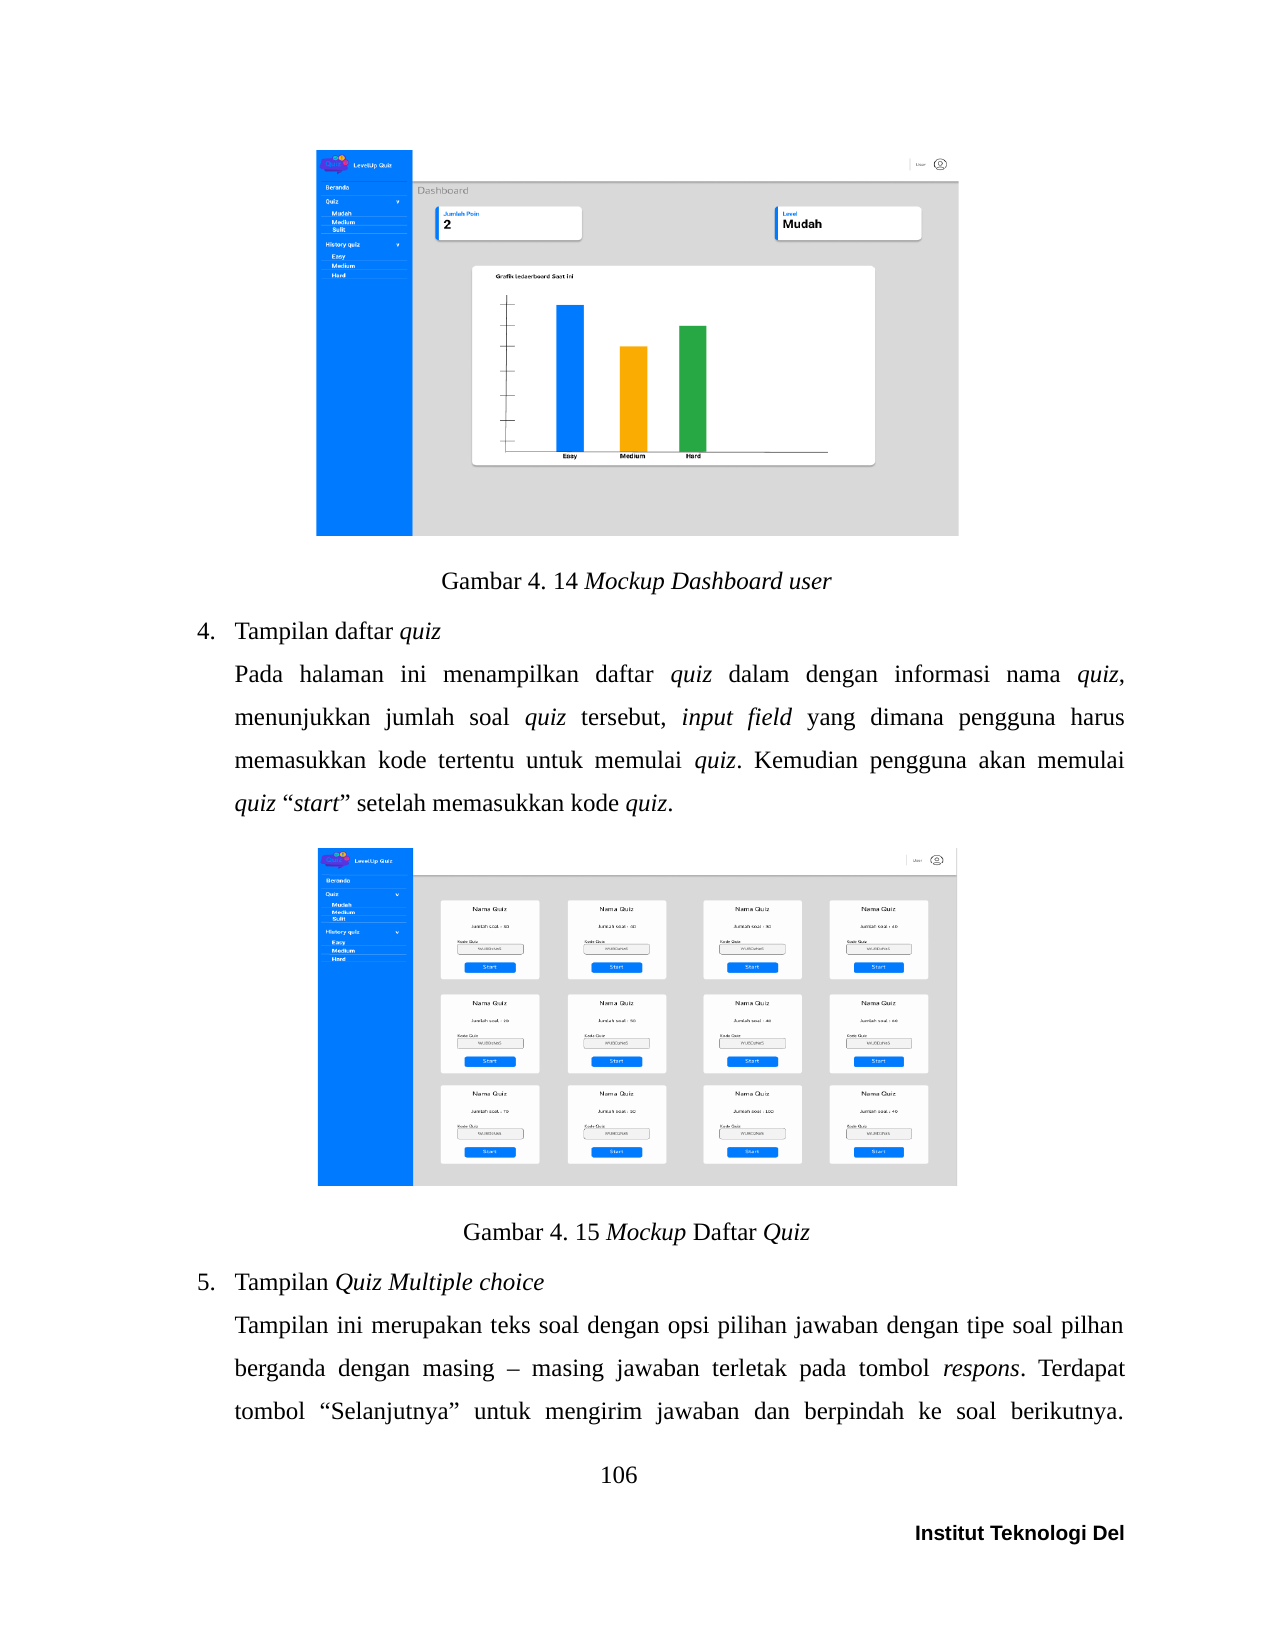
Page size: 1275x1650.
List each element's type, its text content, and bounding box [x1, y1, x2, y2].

picture [316, 150, 959, 536]
list Pada halaman ini menampilkan daftar quiz dalam dengan informasi nama quiz, menunjukkan jumlah soal quiz tersebut, input field yang dimana pengguna harus memasukkan kode tertentu untuk memulai quiz. Kemudian pengguna akan memulai quiz “start” setelah memasukkan kode quiz. [234, 659, 1125, 817]
list Tampilan Quiz Multiple choice [197, 1267, 1125, 1295]
text Gambar 4. 14 Mockup Dashboard user [150, 566, 1125, 595]
picture [317, 848, 958, 1186]
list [234, 1310, 1125, 1425]
text Gambar 4. 15 Mockup Daftar Quiz [150, 1217, 1125, 1246]
list Tampilan daftar quiz [197, 616, 1125, 645]
